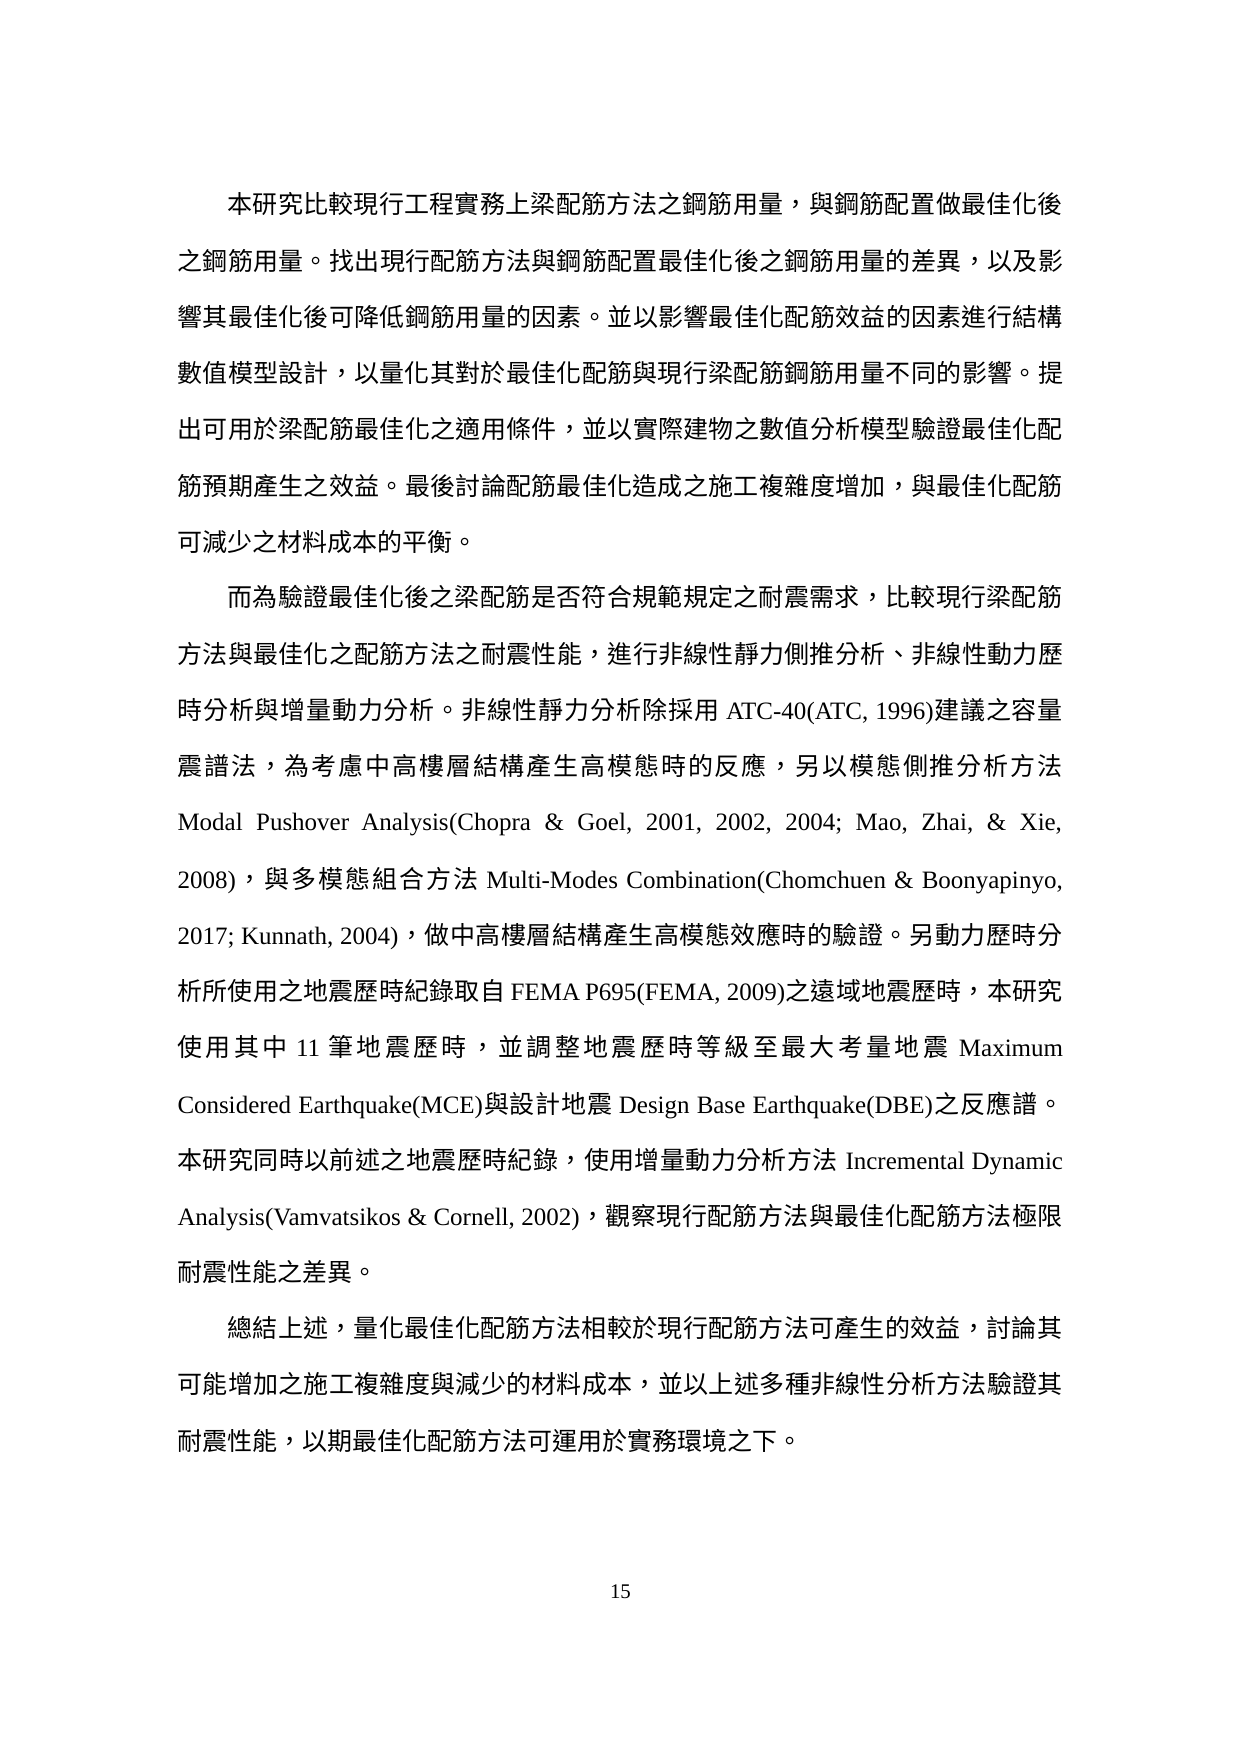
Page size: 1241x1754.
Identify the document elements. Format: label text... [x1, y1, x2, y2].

text 而為驗證最佳化後之梁配筋是否符合規範規定之耐震需求，比較現行梁配筋方法與最佳化之配筋方法之耐震性能，進行非線性靜力側推分析、非線性動力歷時分析與增量動力分析。非線性靜力分析除採用ATC-40(ATC, 1996)建議之容量震譜法，為考慮中高樓層結構產生高模態時的反應，另以模態側推分析方法Modal Pushover Analysis(Chopra & Goel, 2001, 2002, 2004; Mao, Zhai, & Xie, 2008)，與多模態組合方法Multi-Modes Combination(Chomchuen & Boonyapinyo, 2017; Kunnath, 2004)，做中高樓層結構產生高模態效應時的驗證。另動力歷時分析所使用之地震歷時紀錄取自FEMA P695(FEMA, 2009)之遠域地震歷時，本研究使用其中11筆地震歷時，並調整地震歷時等級至最大考量地震Maximum Considered Earthquake(MCE)與設計地震Design Base Earthquake(DBE)之反應譜。本研究同時以前述之地震歷時紀錄，使用增量動力分析方法Incremental Dynamic Analysis(Vamvatsikos & Cornell, 2002)，觀察現行配筋方法與最佳化配筋方法極限耐震性能之差異。 [177, 577, 1063, 1290]
text 總結上述，量化最佳化配筋方法相較於現行配筋方法可產生的效益，討論其可能增加之施工複雜度與減少的材料成本，並以上述多種非線性分析方法驗證其耐震性能，以期最佳化配筋方法可運用於實務環境之下。 [177, 1308, 1063, 1458]
text 本研究比較現行工程實務上梁配筋方法之鋼筋用量，與鋼筋配置做最佳化後之鋼筋用量。找出現行配筋方法與鋼筋配置最佳化後之鋼筋用量的差異，以及影響其最佳化後可降低鋼筋用量的因素。並以影響最佳化配筋效益的因素進行結構數值模型設計，以量化其對於最佳化配筋與現行梁配筋鋼筋用量不同的影響。提出可用於梁配筋最佳化之適用條件，並以實際建物之數值分析模型驗證最佳化配筋預期產生之效益。最後討論配筋最佳化造成之施工複雜度增加，與最佳化配筋可減少之材料成本的平衡。 [177, 184, 1063, 559]
